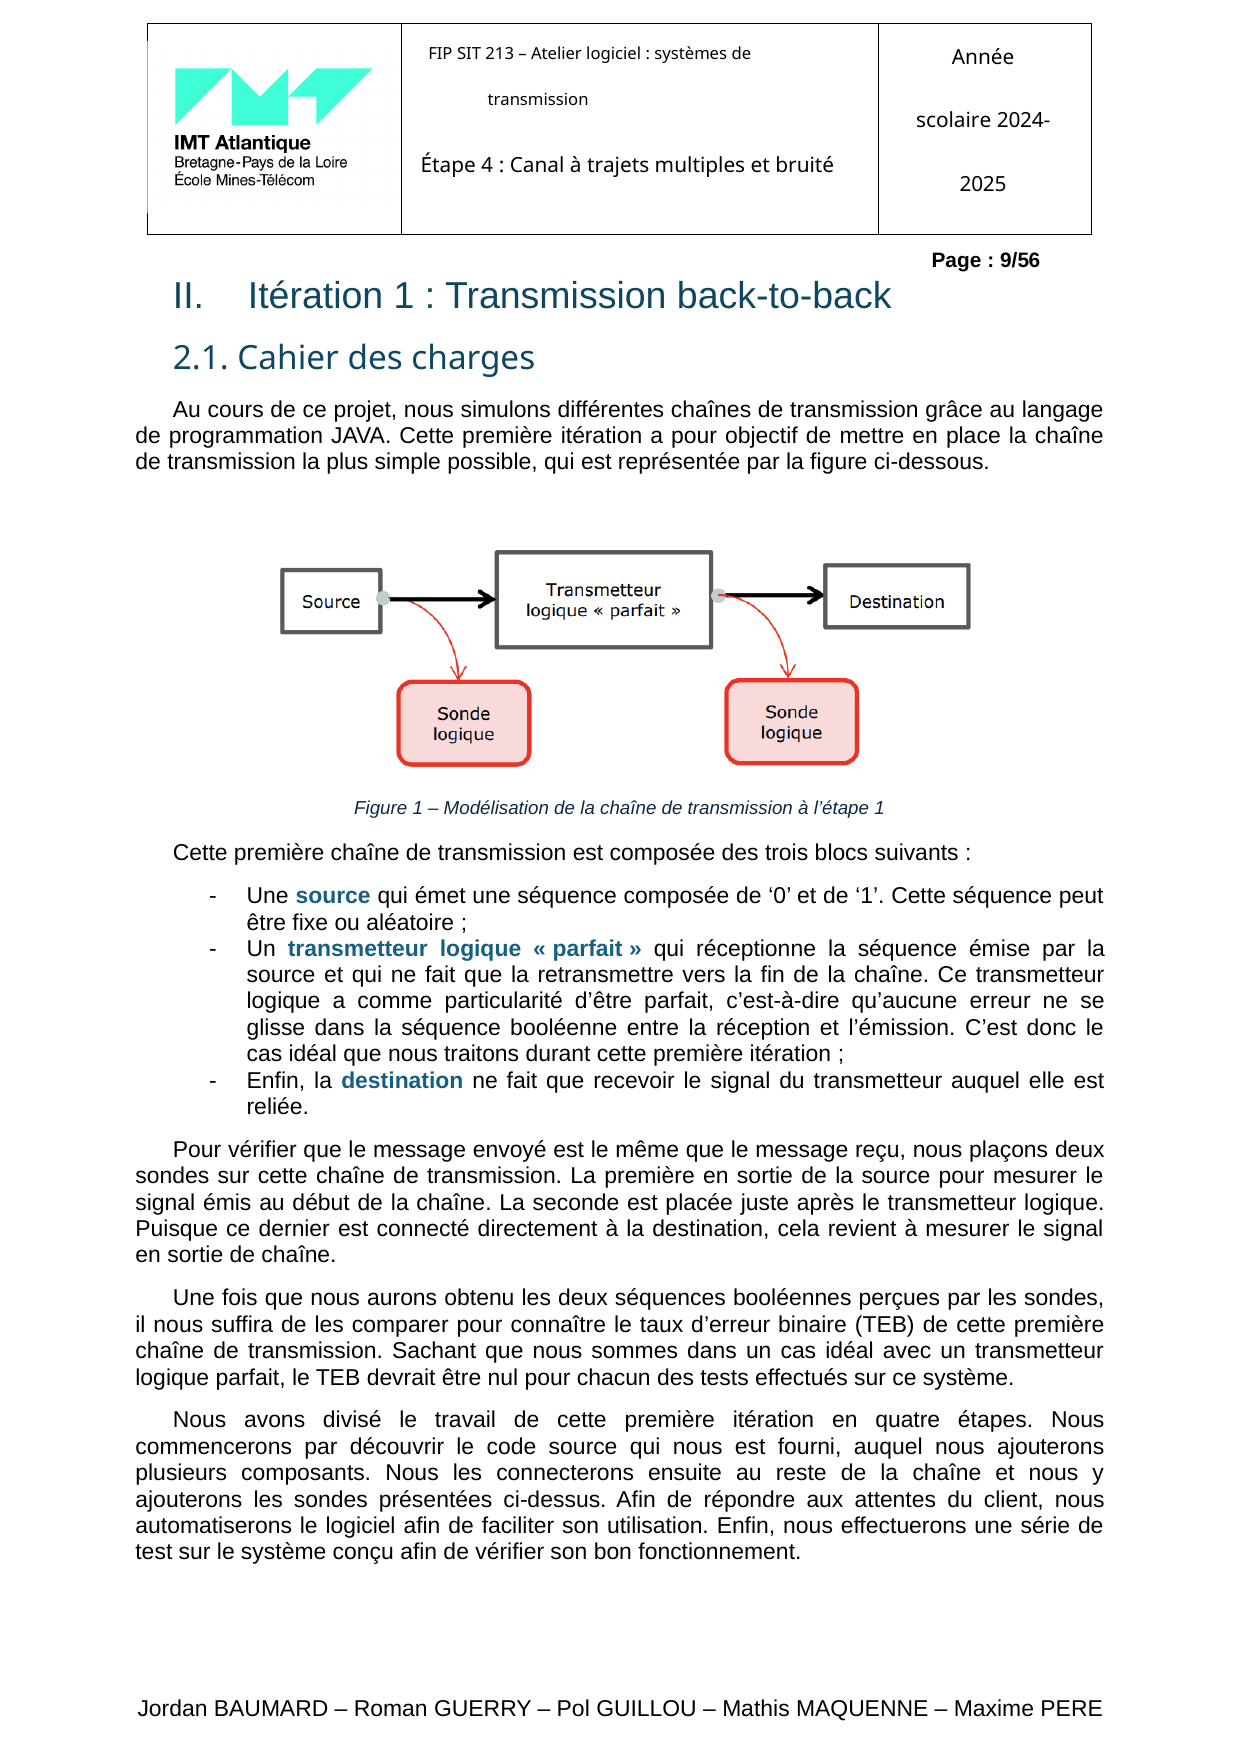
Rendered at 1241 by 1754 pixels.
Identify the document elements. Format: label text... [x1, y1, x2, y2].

subtitle Itération 1 : Transmission back-to-back [173, 274, 1105, 317]
text Cette première chaîne de transmission est composée des trois blocs suivants : [135, 839, 1105, 865]
text Pour vérifier que le message envoyé est le même que le message reçu, nous plaçons deux sondes sur cette chaîne de transmission. La première en sortie de la source pour mesurer le signal émis au début de la chaîne. La seconde est placée juste après le transmetteur logique. Puisque ce dernier est connecté directement à la destination, cela revient à mesurer le signal en sortie de chaîne. [135, 1136, 1105, 1268]
list Une source qui émet une séquence composée de ‘0’ et de ‘1’. Cette séquence peut être fixe ou aléatoire ; [209, 882, 1105, 935]
picture [251, 534, 989, 780]
text Nous avons divisé le travail de cette première itération en quatre étapes. Nous commencerons par découvrir le code source qui nous est fourni, auquel nous ajouterons plusieurs composants. Nous les connecterons ensuite au reste de la chaîne et nous y ajouterons les sondes présentées ci-dessus. Afin de répondre aux attentes du client, nous automatiserons le logiciel afin de faciliter son utilisation. Enfin, nous effectuerons une série de test sur le système conçu afin de vérifier son bon fonctionnement. [135, 1406, 1105, 1564]
subtitle 2.1. Cahier des charges [135, 333, 1105, 379]
list Enfin, la destination ne fait que recevoir le signal du transmetteur auquel elle est reliée. [209, 1067, 1105, 1119]
text Au cours de ce projet, nous simulons différentes chaînes de transmission grâce au langage de programmation JAVA. Cette première itération a pour objectif de mettre en place la chaîne de transmission la plus simple possible, qui est représentée par la figure ci-dessous. [135, 396, 1105, 475]
text Une fois que nous aurons obtenu les deux séquences booléennes perçues par les sondes, il nous suffira de les comparer pour connaître le taux d’erreur binaire (TEB) de cette première chaîne de transmission. Sachant que nous sommes dans un cas idéal avec un transmetteur logique parfait, le TEB devrait être nul pour chacun des tests effectués sur ce système. [135, 1284, 1105, 1390]
picture [147, 41, 401, 213]
list Un transmetteur logique « parfait » qui réceptionne la séquence émise par la source et qui ne fait que la retransmettre vers la fin de la chaîne. Ce transmetteur logique a comme particularité d’être parfait, c’est-à-dire qu’aucune erreur ne se glisse dans la séquence booléenne entre la réception et l’émission. C’est donc le cas idéal que nous traitons durant cette première itération ; [209, 935, 1105, 1067]
text Figure 1 – Modélisation de la chaîne de transmission à l’étape 1 [135, 797, 1105, 818]
